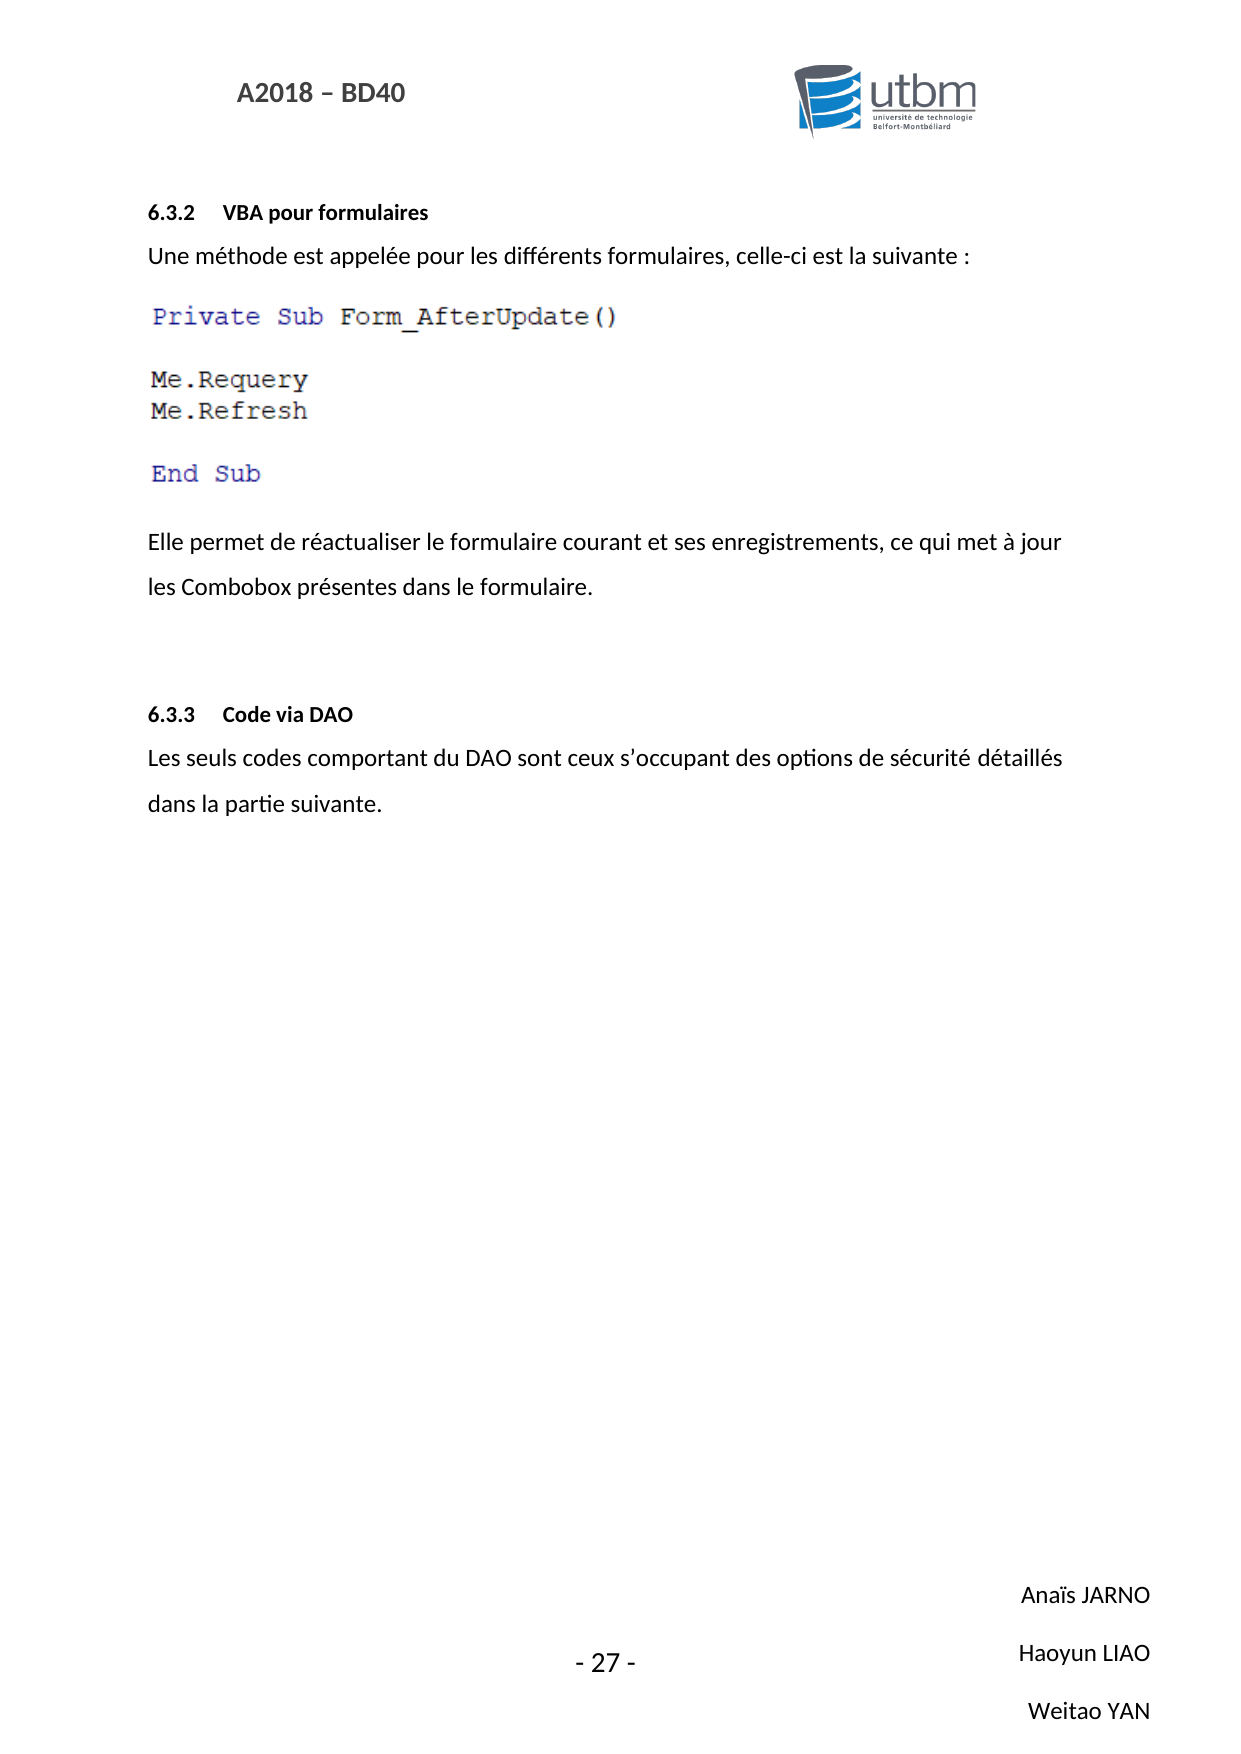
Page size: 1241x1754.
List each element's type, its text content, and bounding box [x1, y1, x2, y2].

picture [147, 298, 645, 496]
subtitle Code via DAO [148, 700, 1063, 728]
text Elle permet de réactualiser le formulaire courant et ses enregistrements, ce qui met à jour les Combobox présentes dans le formulaire. [148, 526, 1063, 602]
text Une méthode est appelée pour les différents formulaires, celle-ci est la suivante : [148, 240, 1063, 271]
picture [794, 65, 976, 140]
text Les seuls codes comportant du DAO sont ceux s’occupant des options de sécurité détaillés dans la partie suivante. [148, 742, 1063, 819]
subtitle VBA pour formulaires [148, 198, 1063, 226]
